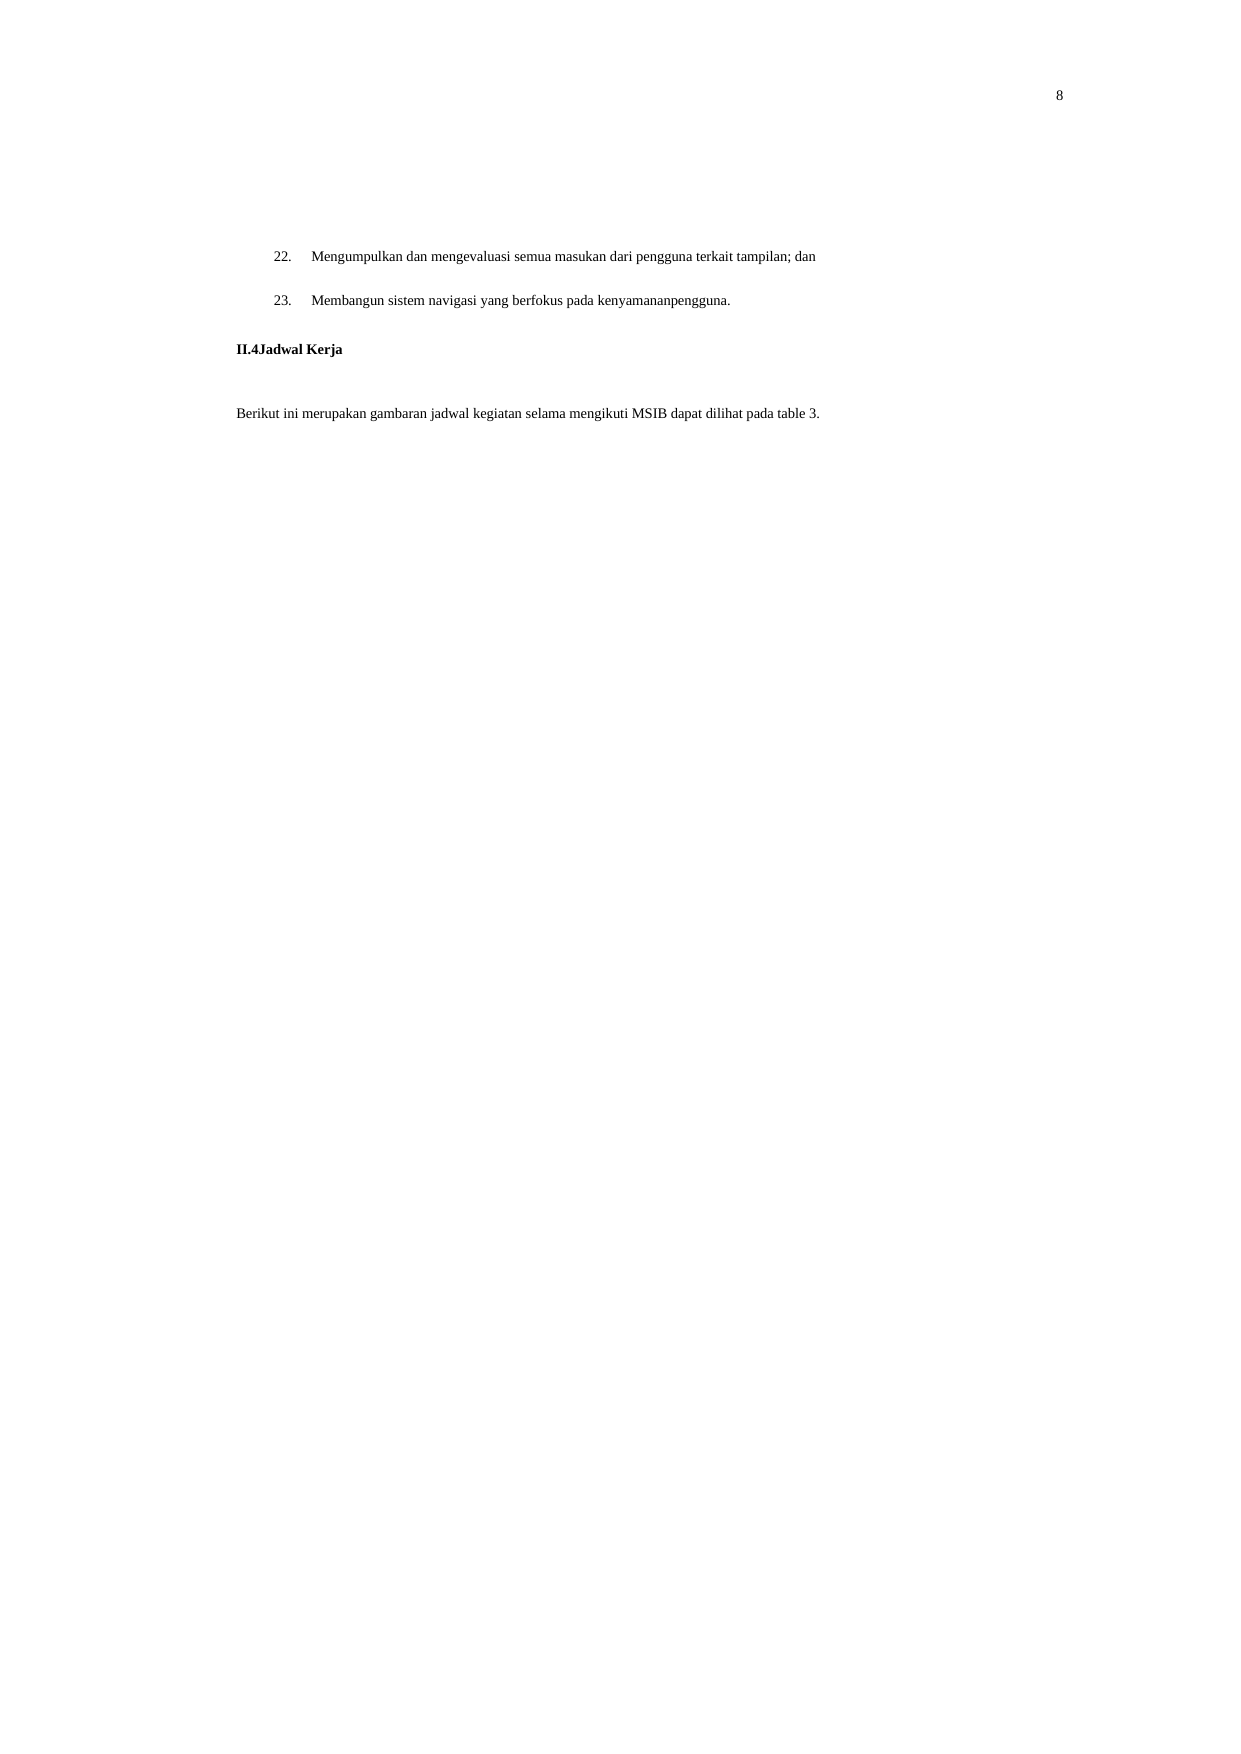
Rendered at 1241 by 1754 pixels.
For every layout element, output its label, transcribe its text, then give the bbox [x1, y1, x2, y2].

list Membangun sistem navigasi yang berfokus pada kenyamananpengguna. [273, 279, 1063, 308]
text II.4Jadwal Kerja [236, 329, 1063, 357]
text Berikut ini merupakan gambaran jadwal kegiatan selama mengikuti MSIB dapat dilihat pada table 3. [236, 393, 1033, 421]
list Mengumpulkan dan mengevaluasi semua masukan dari pengguna terkait tampilan; dan [273, 236, 1028, 265]
